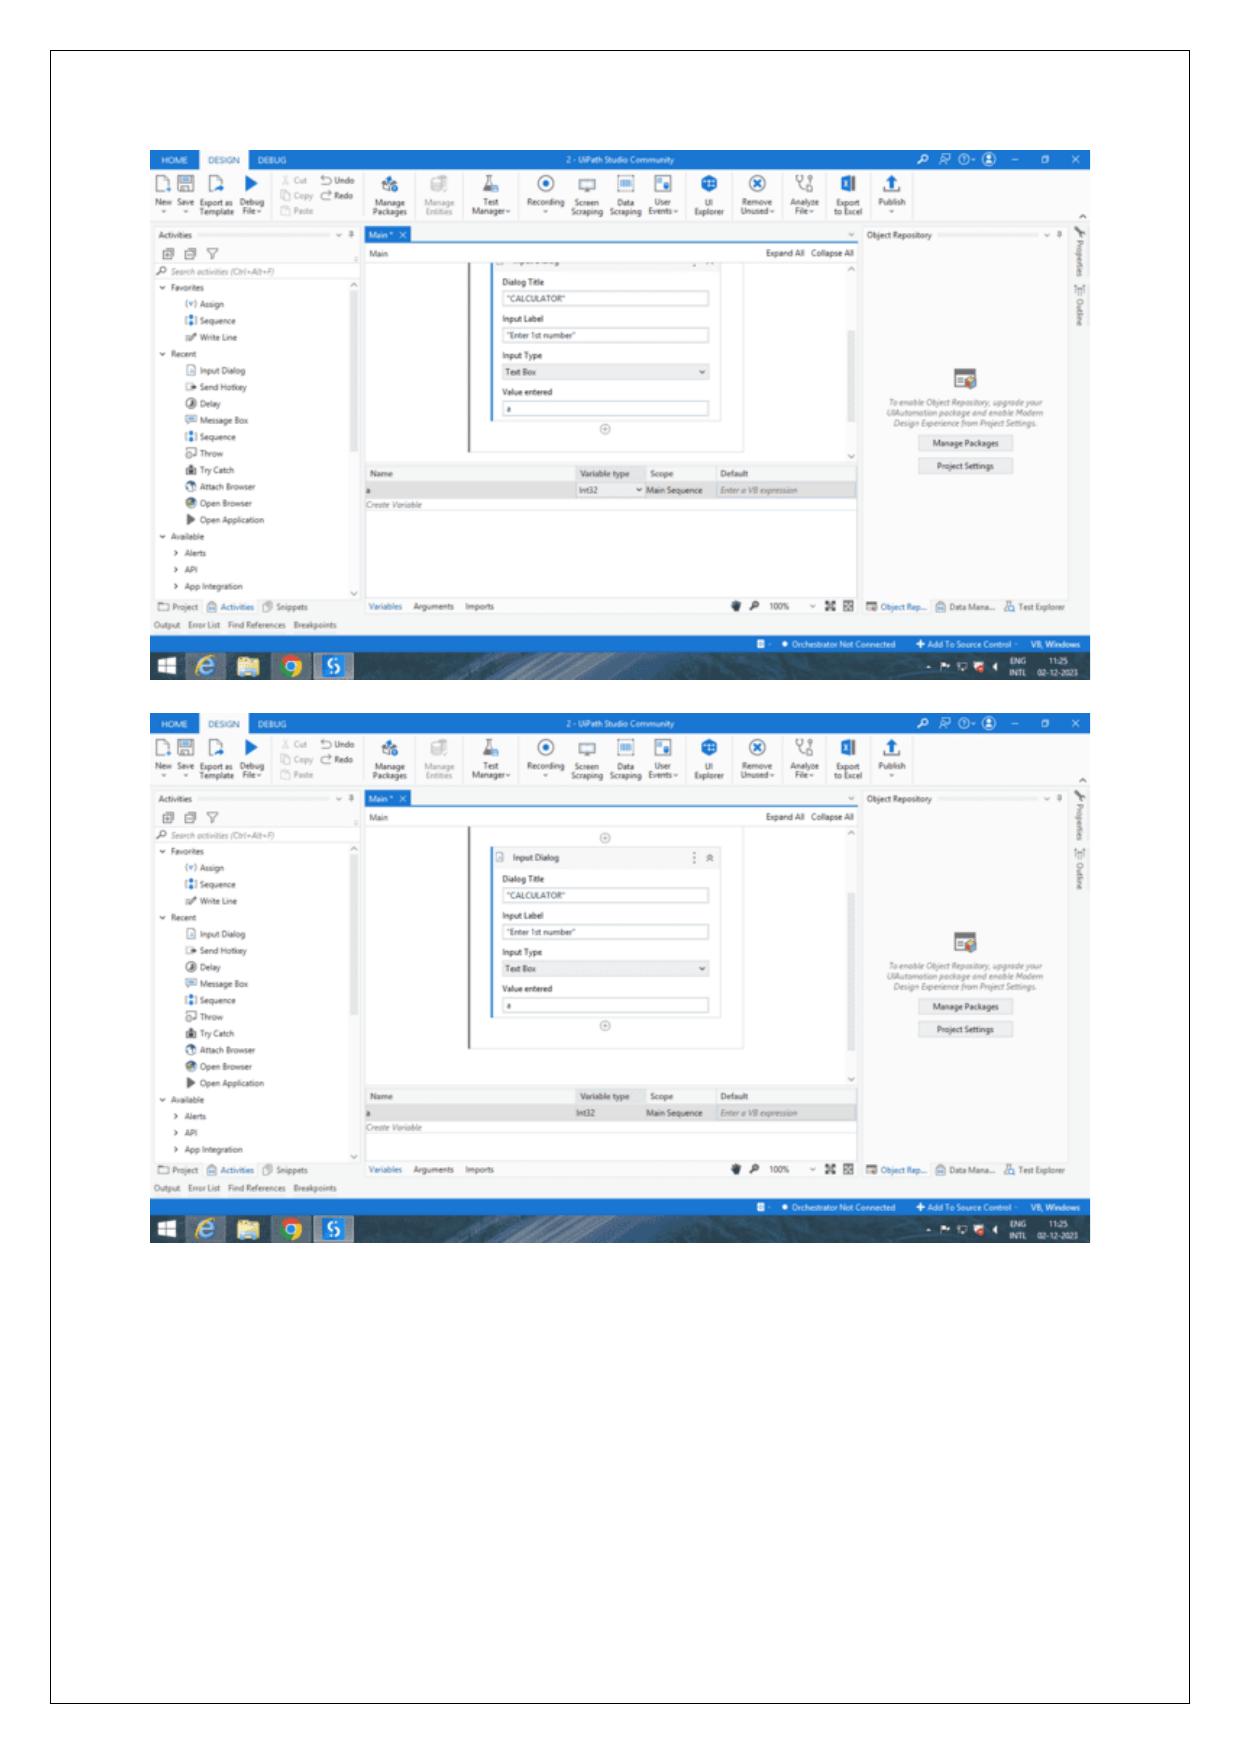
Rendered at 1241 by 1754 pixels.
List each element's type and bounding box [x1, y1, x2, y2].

picture [150, 713, 1091, 1243]
picture [150, 150, 1091, 680]
